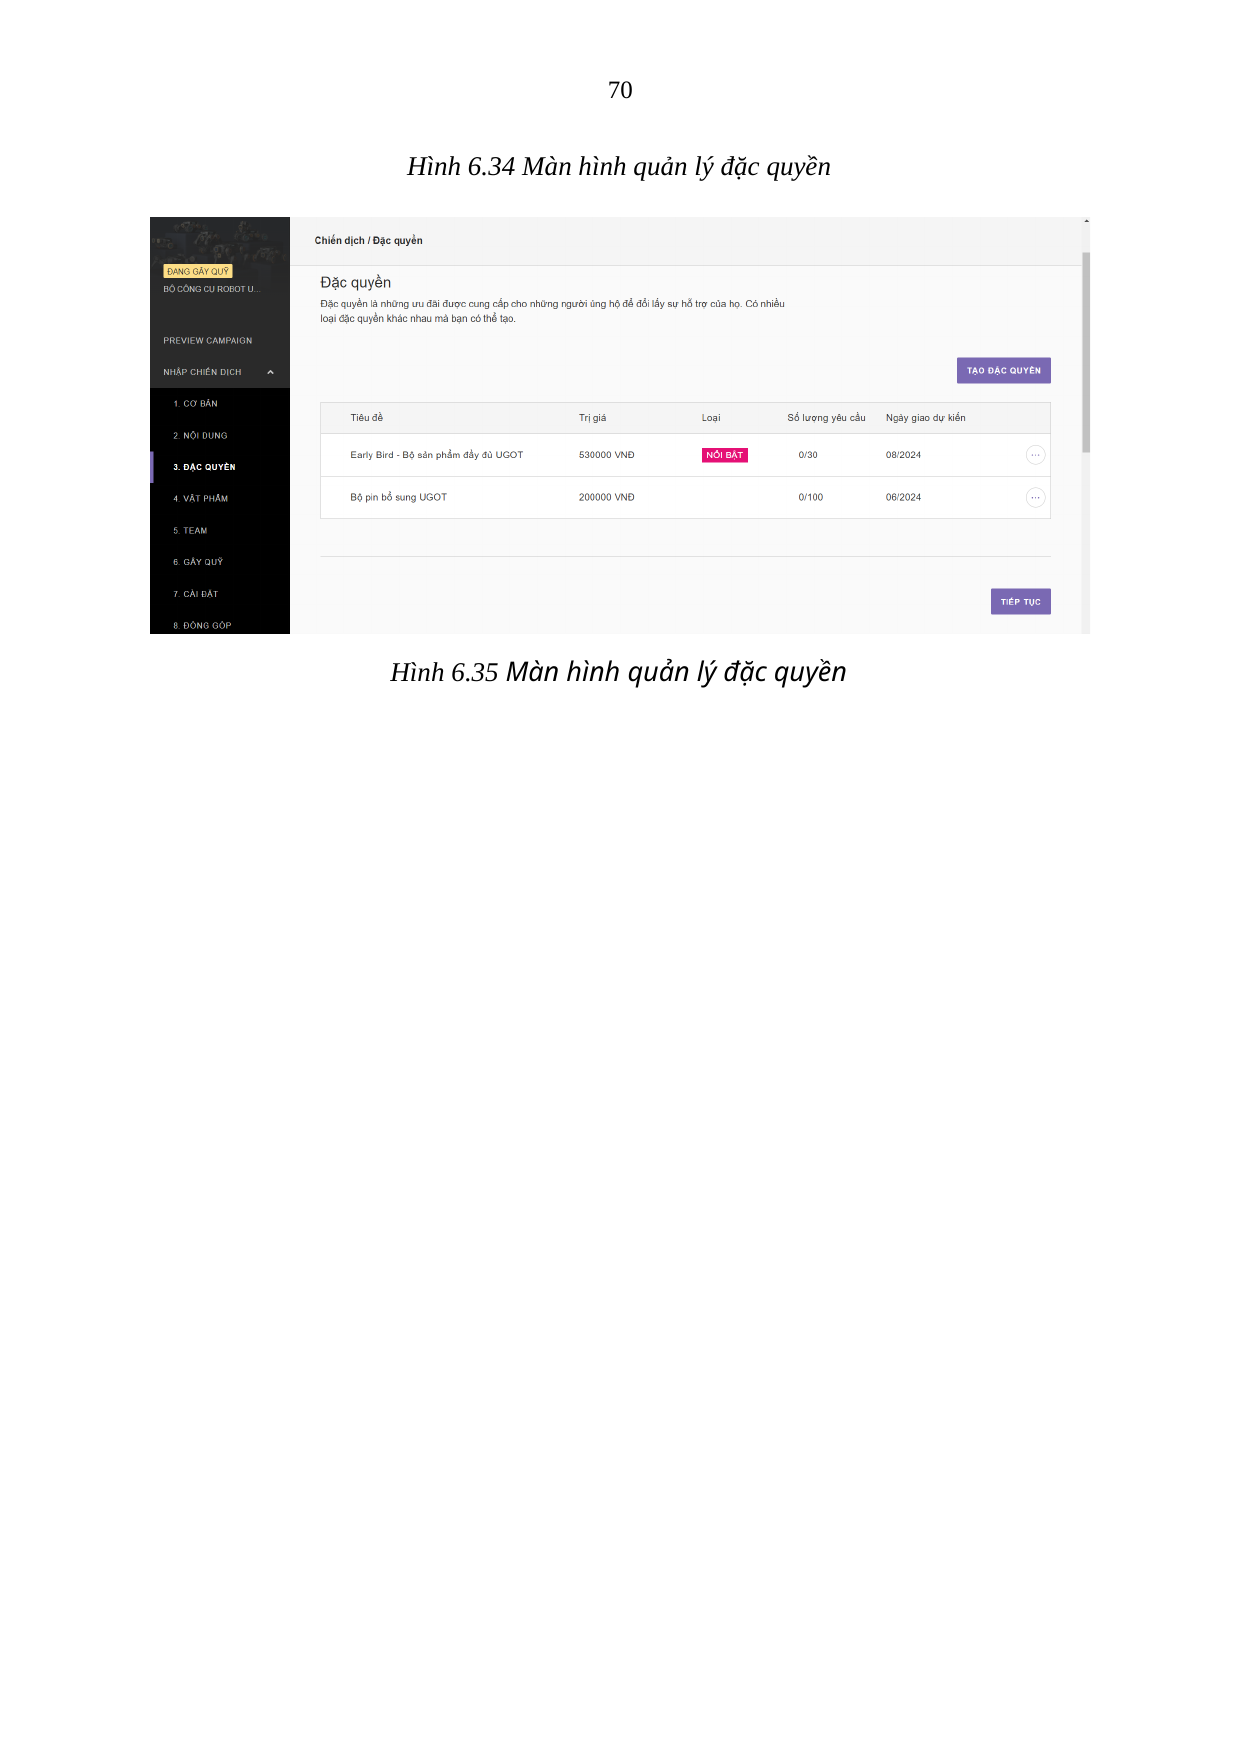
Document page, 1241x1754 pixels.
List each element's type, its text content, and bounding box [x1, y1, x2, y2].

picture [150, 217, 1091, 634]
